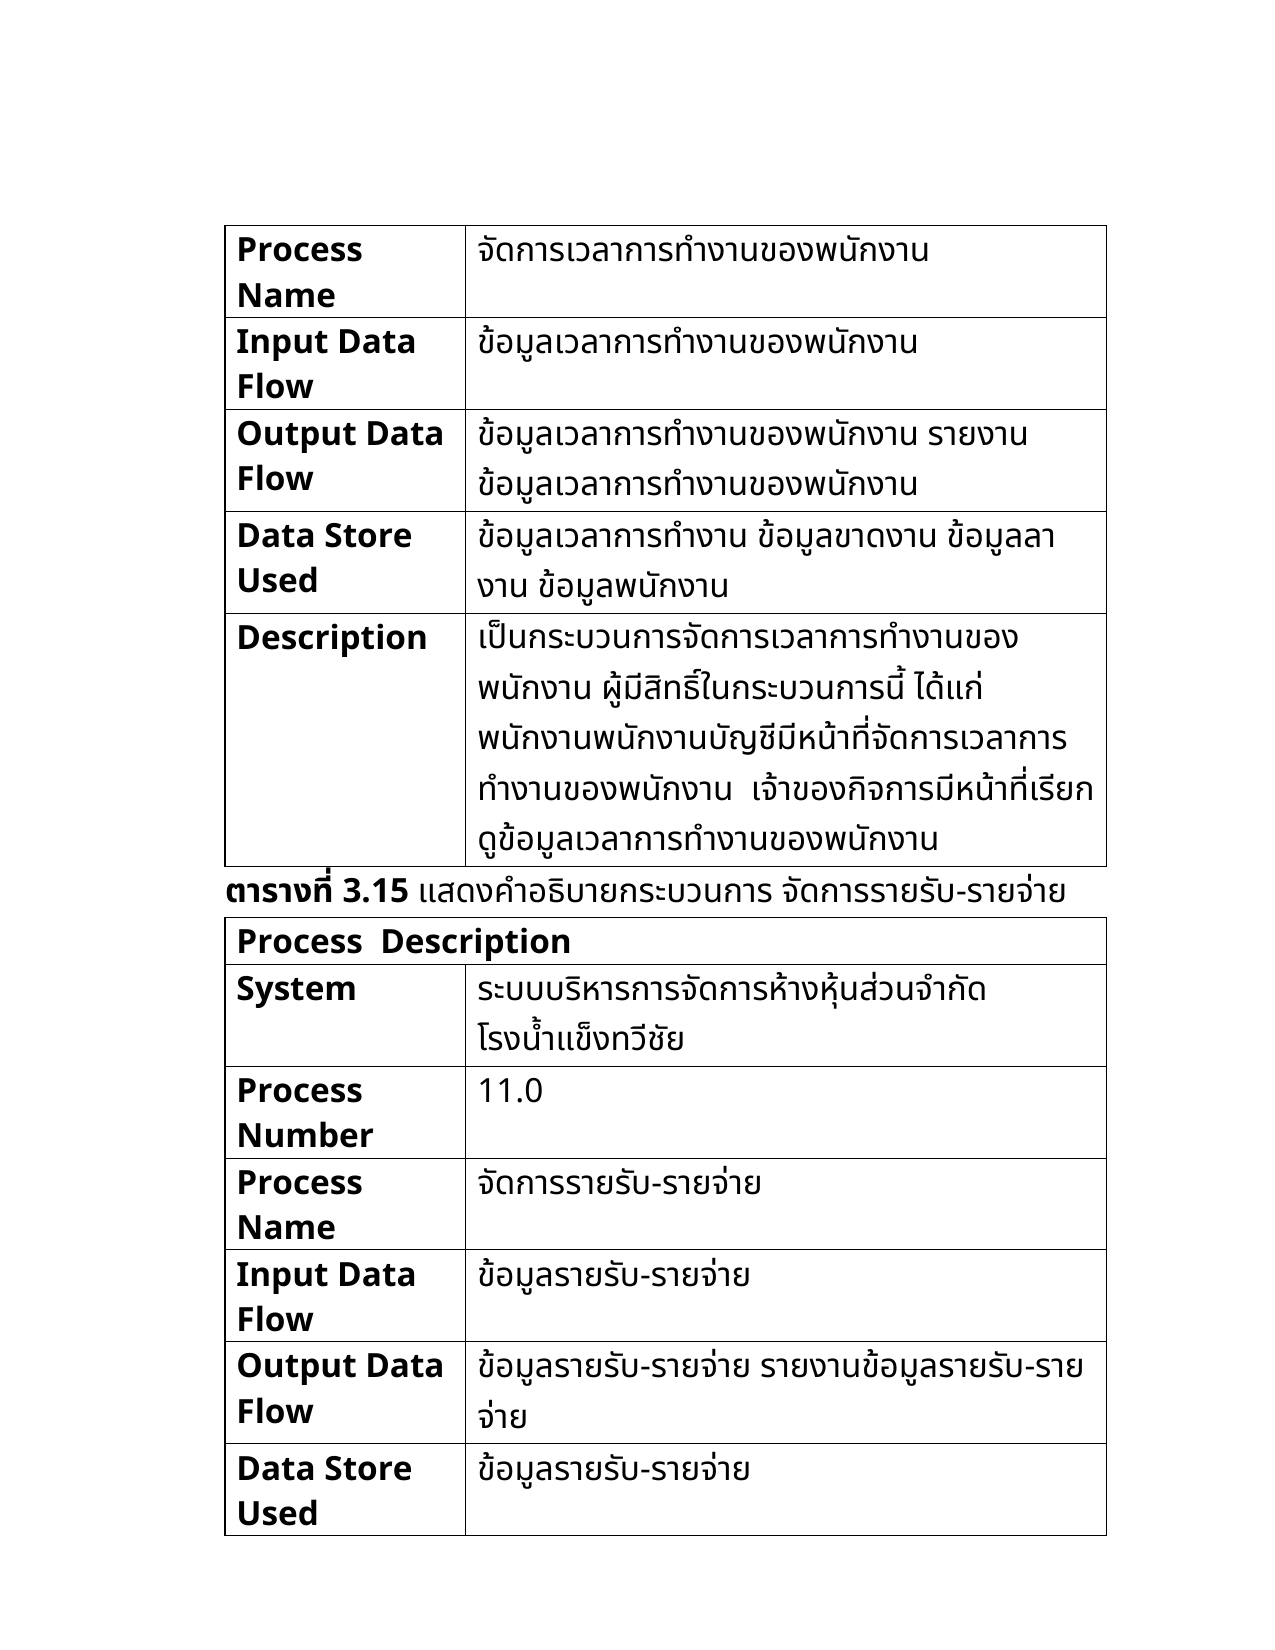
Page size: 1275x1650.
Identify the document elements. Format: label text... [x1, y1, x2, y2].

table_cell เป็นกระบวนการจัดการเวลาการทำงานของพนักงาน ผู้มีสิทธิ์ในกระบวนการนี้ ได้แก่ พนักงานพนักงานบัญชีมีหน้าที่จัดการเวลาการทำงานของพนักงาน เจ้าของกิจการมีหน้าที่เรียกดูข้อมูลเวลาการทำงานของพนักงาน [466, 614, 1106, 866]
table_cell Description [226, 614, 465, 866]
table_cell จัดการรายรับ-รายจ่าย [466, 1159, 1106, 1249]
table_cell Input Data Flow [226, 318, 465, 409]
table_cell Output Data Flow [226, 1342, 465, 1443]
table_cell ข้อมูลเวลาการทำงาน ข้อมูลขาดงาน ข้อมูลลางาน ข้อมูลพนักงาน [466, 512, 1106, 612]
table_cell 11.0 [466, 1067, 1106, 1157]
table_cell System [226, 965, 465, 1066]
table_cell Input Data Flow [226, 1250, 465, 1341]
table_cell ข้อมูลรายรับ-รายจ่าย รายงานข้อมูลรายรับ-รายจ่าย [466, 1342, 1106, 1443]
table_cell ข้อมูลเวลาการทำงานของพนักงาน รายงานข้อมูลเวลาการทำงานของพนักงาน [466, 410, 1106, 511]
text ตารางที่ 3.15 แสดงคำอธิบายกระบวนการ จัดการรายรับ-รายจ่าย [225, 867, 1125, 917]
table_cell Process Number [226, 1067, 465, 1157]
table_cell จัดการเวลาการทำงานของพนักงาน [466, 226, 1106, 317]
table_cell ข้อมูลเวลาการทำงานของพนักงาน [466, 318, 1106, 409]
table_cell ระบบบริหารการจัดการห้างหุ้นส่วนจำกัด โรงน้ำแข็งทวีชัย [466, 965, 1106, 1066]
table_header Process Description [226, 918, 1106, 964]
table_cell ข้อมูลรายรับ-รายจ่าย [466, 1250, 1106, 1341]
table_cell Output Data Flow [226, 410, 465, 511]
table_cell Process Name [226, 1159, 465, 1249]
table_cell Data Store Used [226, 1444, 465, 1535]
table_cell Data Store Used [226, 512, 465, 612]
table_cell Process Name [226, 226, 465, 317]
table_cell ข้อมูลรายรับ-รายจ่าย [466, 1444, 1106, 1535]
